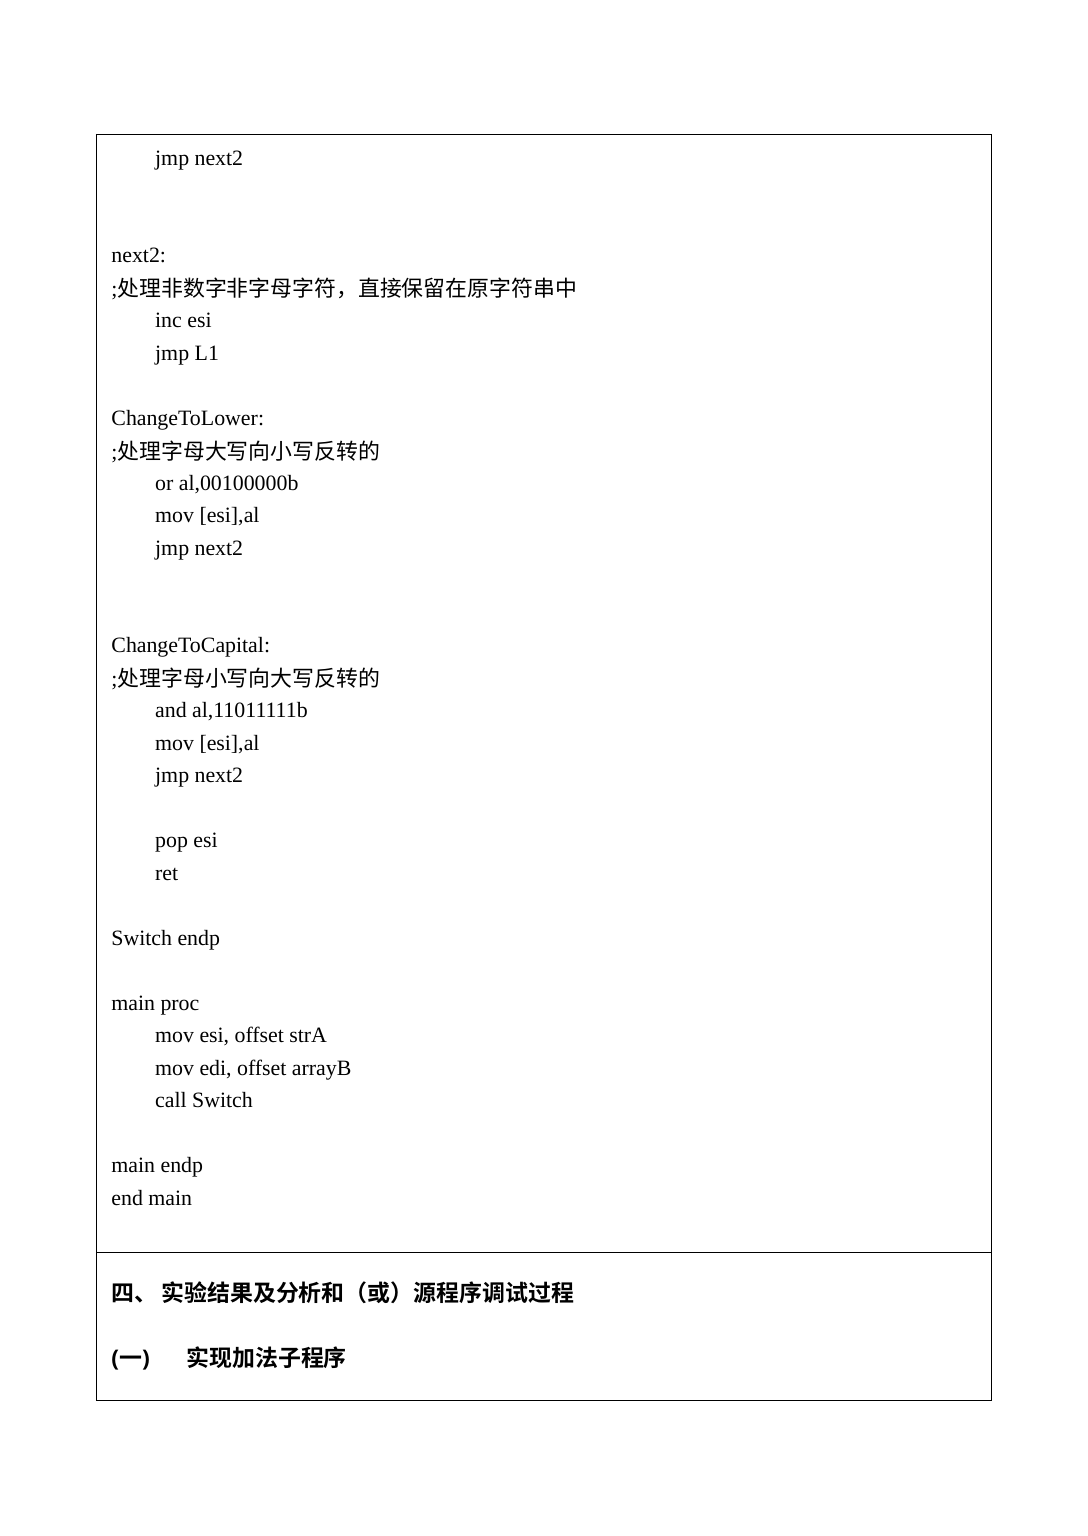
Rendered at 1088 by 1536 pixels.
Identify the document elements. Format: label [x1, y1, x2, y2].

table_cell [97, 1253, 991, 1400]
table_cell [97, 135, 991, 1252]
